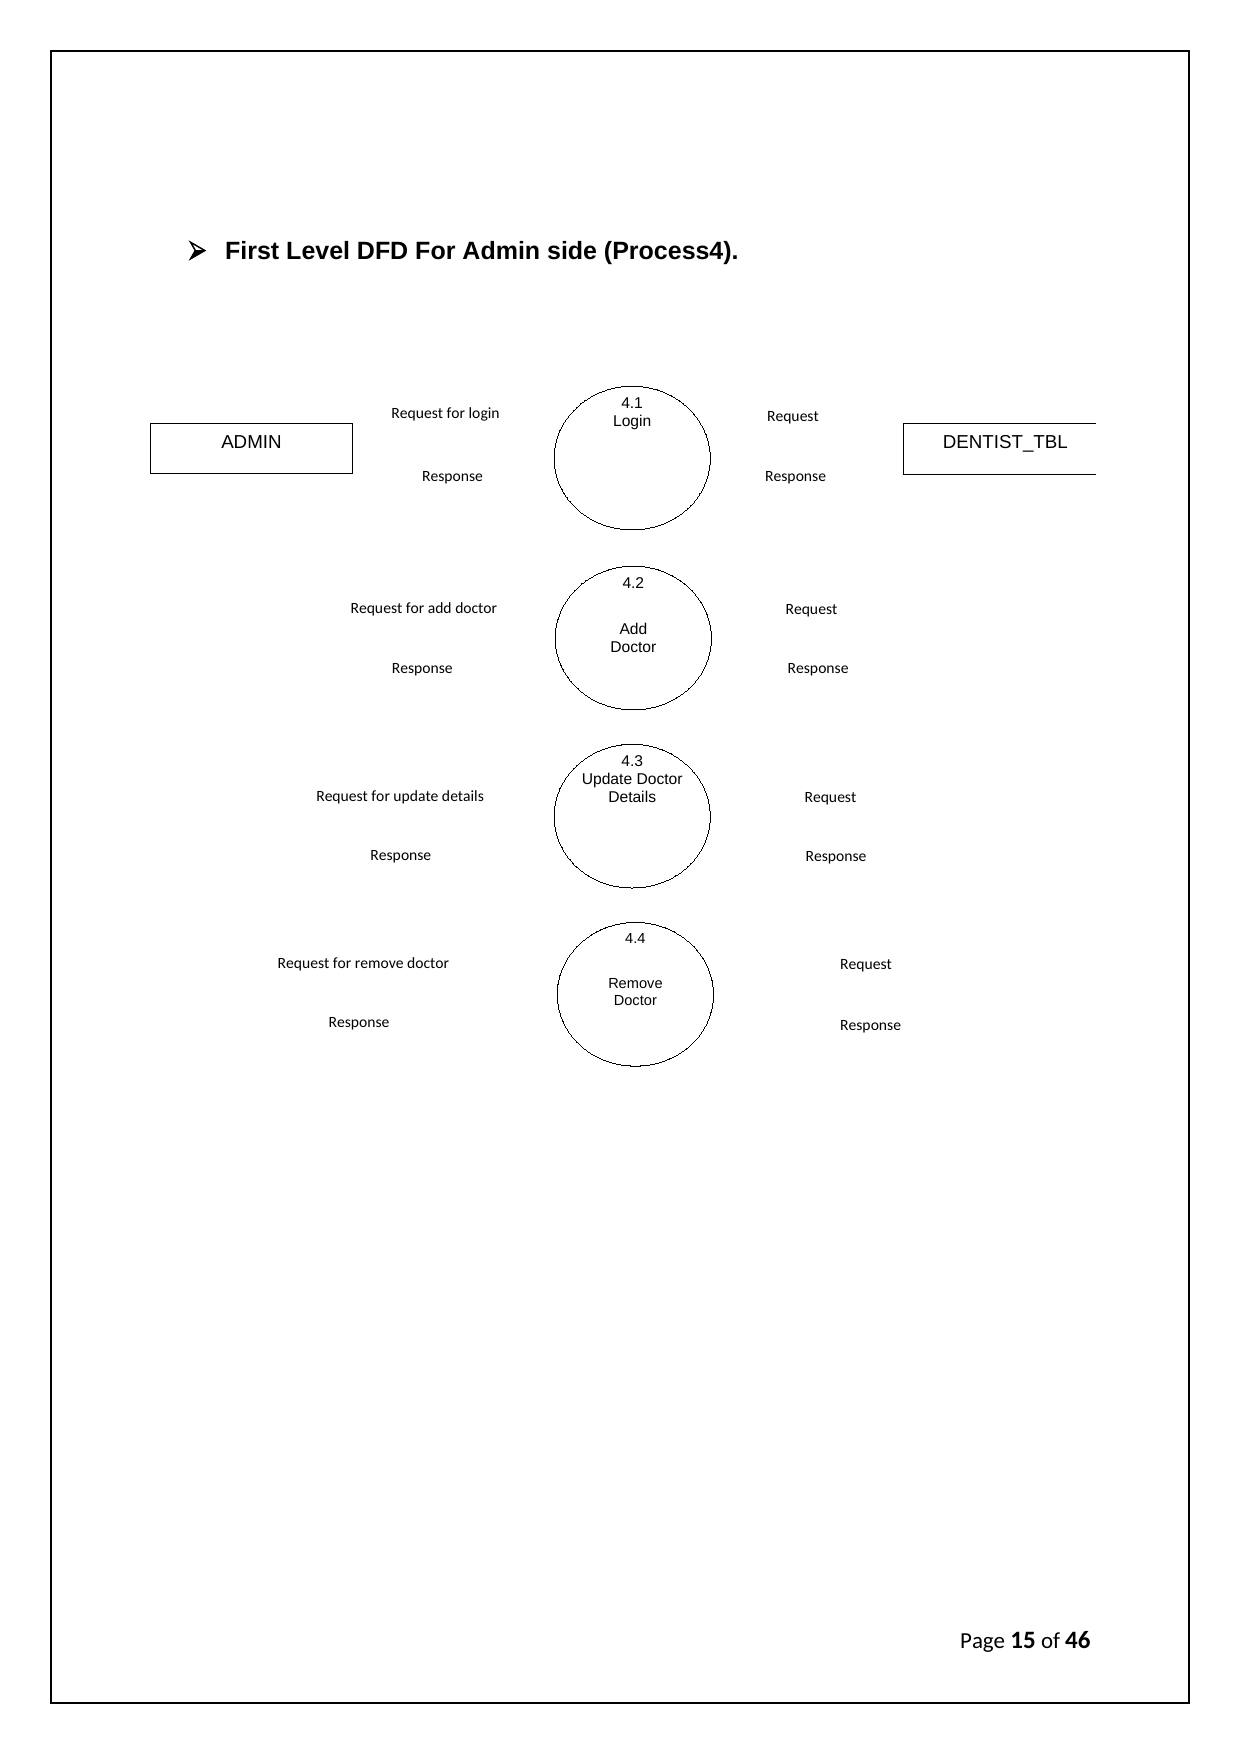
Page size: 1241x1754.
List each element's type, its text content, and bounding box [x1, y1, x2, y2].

list First Level DFD For Admin side (Process4). [187, 236, 1090, 265]
